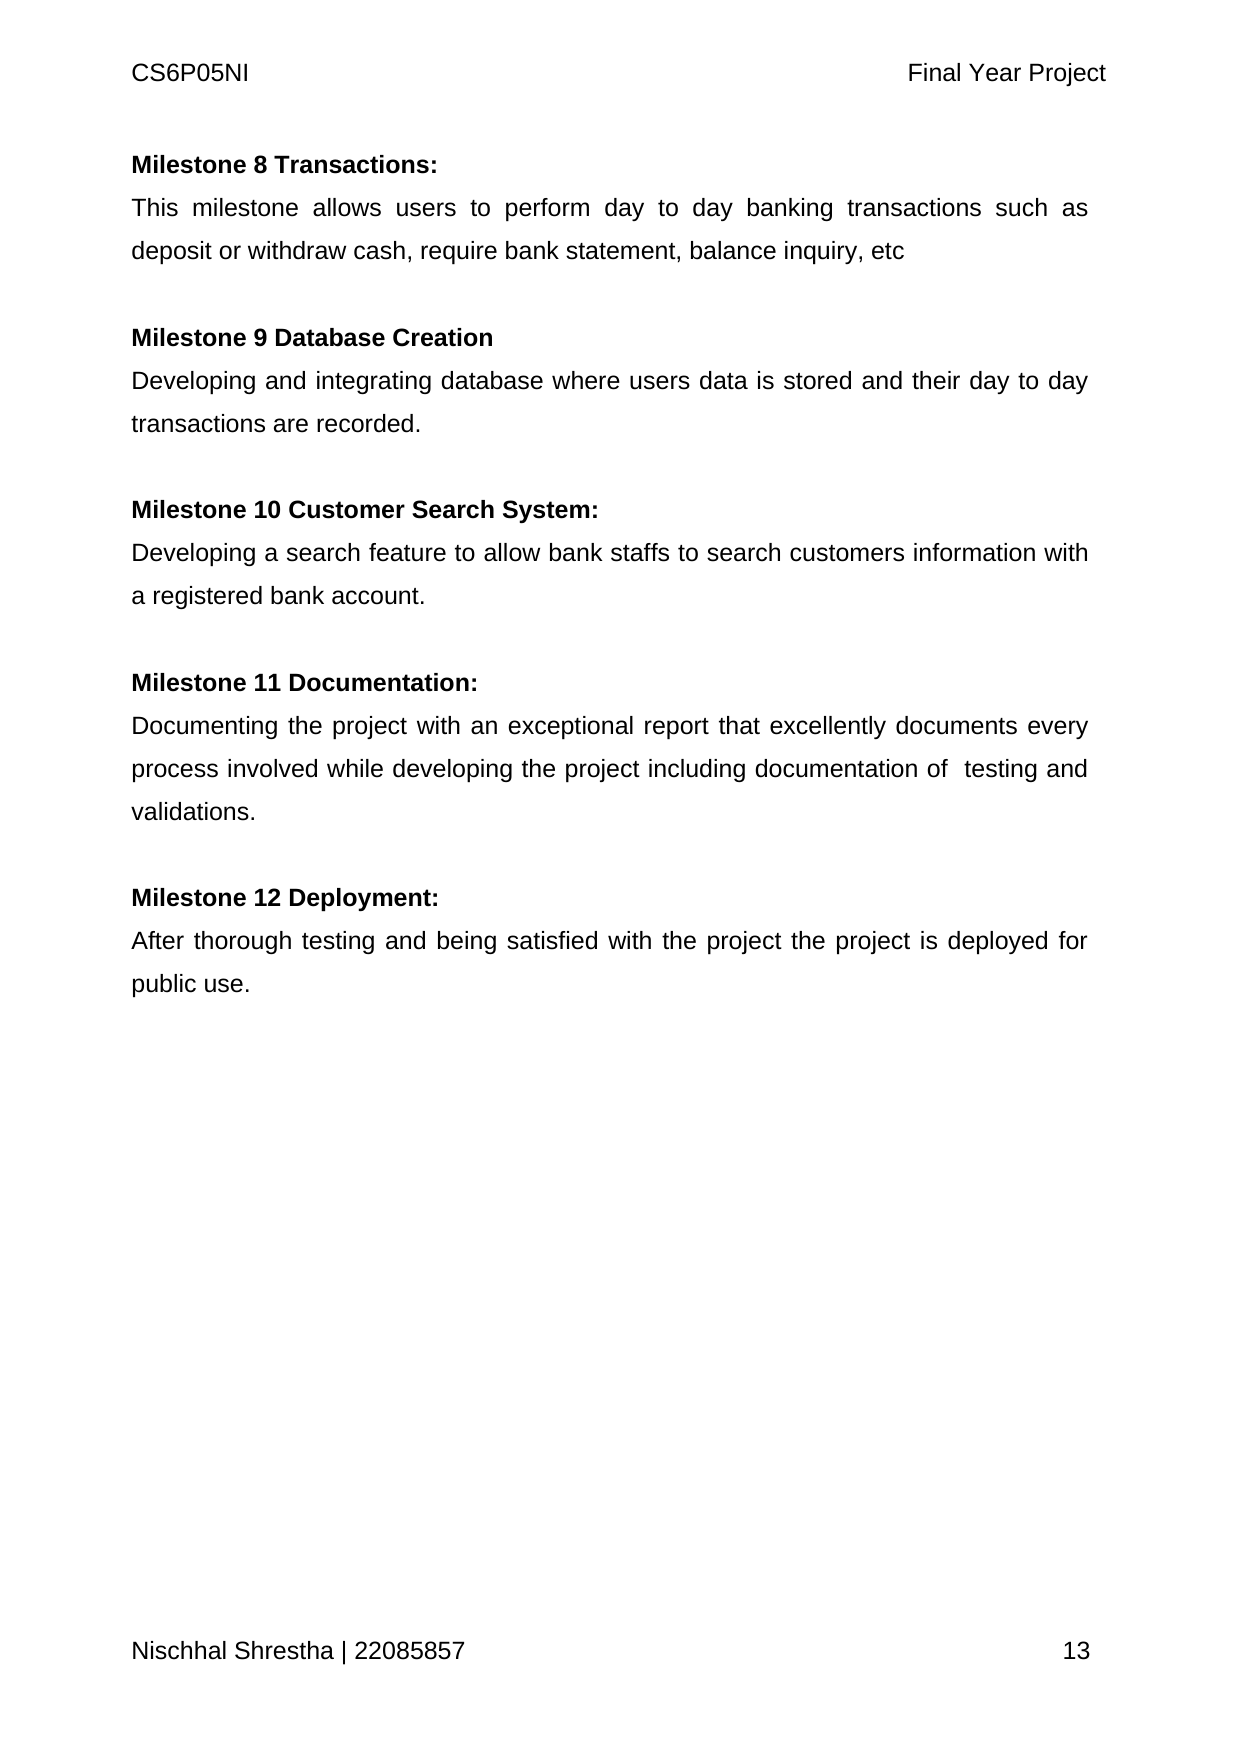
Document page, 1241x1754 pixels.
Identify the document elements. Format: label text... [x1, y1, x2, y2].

text Developing and integrating database where users data is stored and their day to day transactions are recorded. [131, 366, 1090, 437]
text This milestone allows users to perform day to day banking transactions such as deposit or withdraw cash, require bank statement, balance inquiry, etc [131, 193, 1090, 265]
text Milestone 10 Customer Search System: [131, 495, 1090, 524]
text Milestone 11 Documentation: [131, 667, 1090, 696]
text Milestone 12 Deployment: [131, 883, 1090, 912]
text Documenting the project with an exceptional report that excellently documents every process involved while developing the project including documentation of testing and validations. [131, 711, 1090, 826]
text Milestone 9 Database Creation [131, 322, 1090, 351]
text Milestone 8 Transactions: [131, 150, 1090, 179]
text After thorough testing and being satisfied with the project the project is deployed for public use. [131, 926, 1090, 998]
text Developing a search feature to allow bank staffs to search customers information with a registered bank account. [131, 538, 1090, 610]
